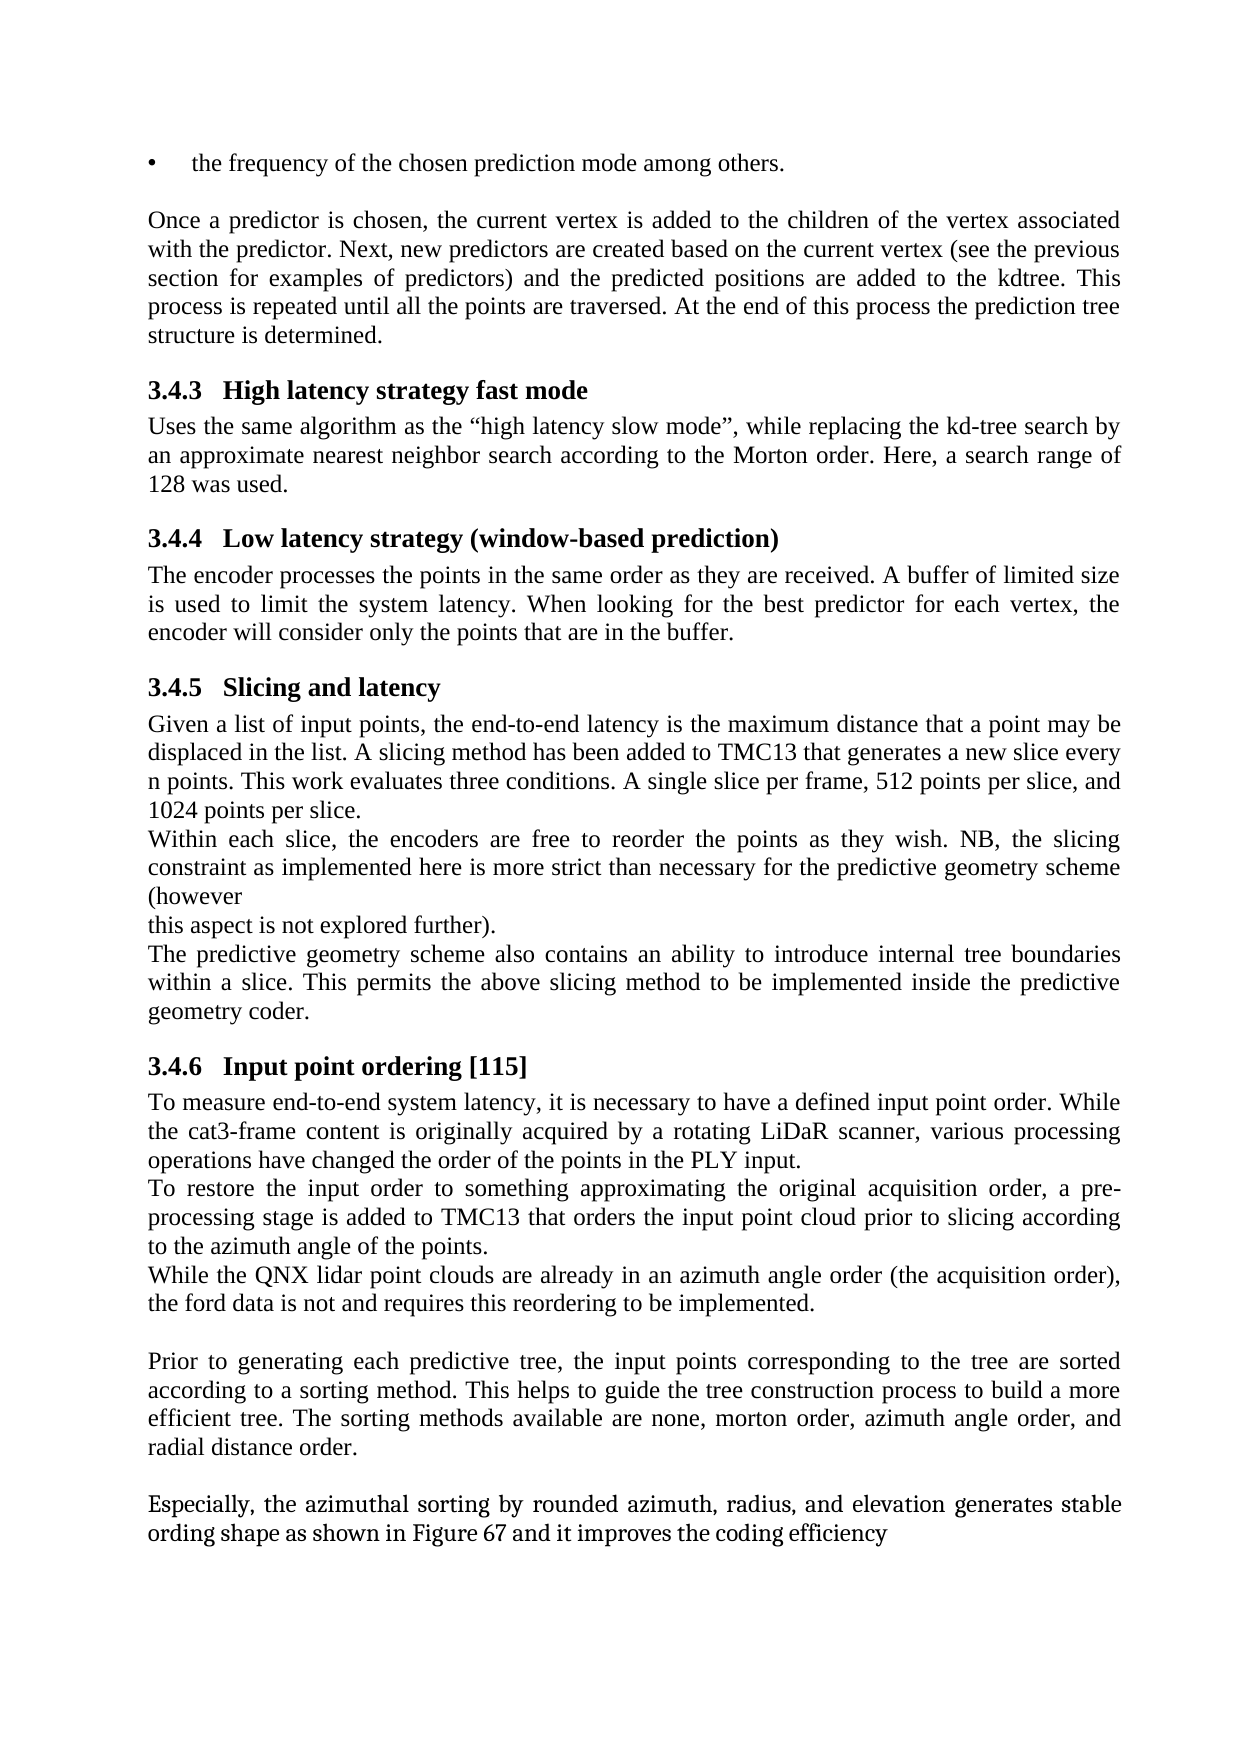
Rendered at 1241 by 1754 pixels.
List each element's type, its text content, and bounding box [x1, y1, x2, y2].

text While the QNX lidar point clouds are already in an azimuth angle order (the acquisition order), the ford data is not and requires this reordering to be implemented. [148, 1260, 1122, 1317]
text The predictive geometry scheme also contains an ability to introduce internal tree boundaries within a slice. This permits the above slicing method to be implemented inside the predictive geometry coder. [148, 939, 1122, 1025]
text To restore the input order to something approximating the original acquisition order, a pre-processing stage is added to TMC13 that orders the input point cloud prior to slicing according to the azimuth angle of the points. [148, 1173, 1122, 1260]
text Within each slice, the encoders are free to reorder the points as they wish. NB, the slicing constraint as implemented here is more strict than necessary for the predictive geometry scheme (however [148, 824, 1122, 910]
text Once a predictor is chosen, the current vertex is added to the children of the vertex associated with the predictor. Next, new predictors are created based on the current vertex (see the previous section for examples of predictors) and the predicted positions are added to the kdtree. This process is repeated until all the points are traversed. At the end of this process the prediction tree structure is determined. [148, 205, 1122, 349]
subtitle High latency strategy fast mode [148, 374, 1122, 405]
subtitle Slicing and latency [148, 671, 1122, 702]
text Prior to generating each predictive tree, the input points corresponding to the tree are sorted according to a sorting method. This helps to guide the tree construction process to build a more efficient tree. The sorting methods available are none, morton order, azimuth angle order, and radial distance order. [148, 1346, 1122, 1461]
subtitle Input point ordering [115] [148, 1050, 1122, 1081]
text Uses the same algorithm as the “high latency slow mode”, while replacing the kd-tree search by an approximate nearest neighbor search according to the Morton order. Here, a search range of 128 was used. [148, 411, 1122, 498]
text Given a list of input points, the end-to-end latency is the maximum distance that a point may be displaced in the list. A slicing method has been added to TMC13 that generates a new slice every n points. This work evaluates three conditions. A single slice per frame, 512 points per slice, and 1024 points per slice. [148, 709, 1122, 824]
text To measure end-to-end system latency, it is necessary to have a defined input point order. While the cat3-frame content is originally acquired by a rotating LiDaR scanner, various processing operations have changed the order of the points in the PLY input. [148, 1087, 1122, 1173]
text this aspect is not explored further). [148, 910, 1122, 939]
list the frequency of the chosen prediction mode among others. [148, 148, 1122, 176]
text The encoder processes the points in the same order as they are received. A buffer of limited size is used to limit the system latency. When looking for the best predictor for each vertex, the encoder will consider only the points that are in the buffer. [148, 560, 1122, 646]
subtitle Low latency strategy (window-based prediction) [148, 523, 1122, 554]
